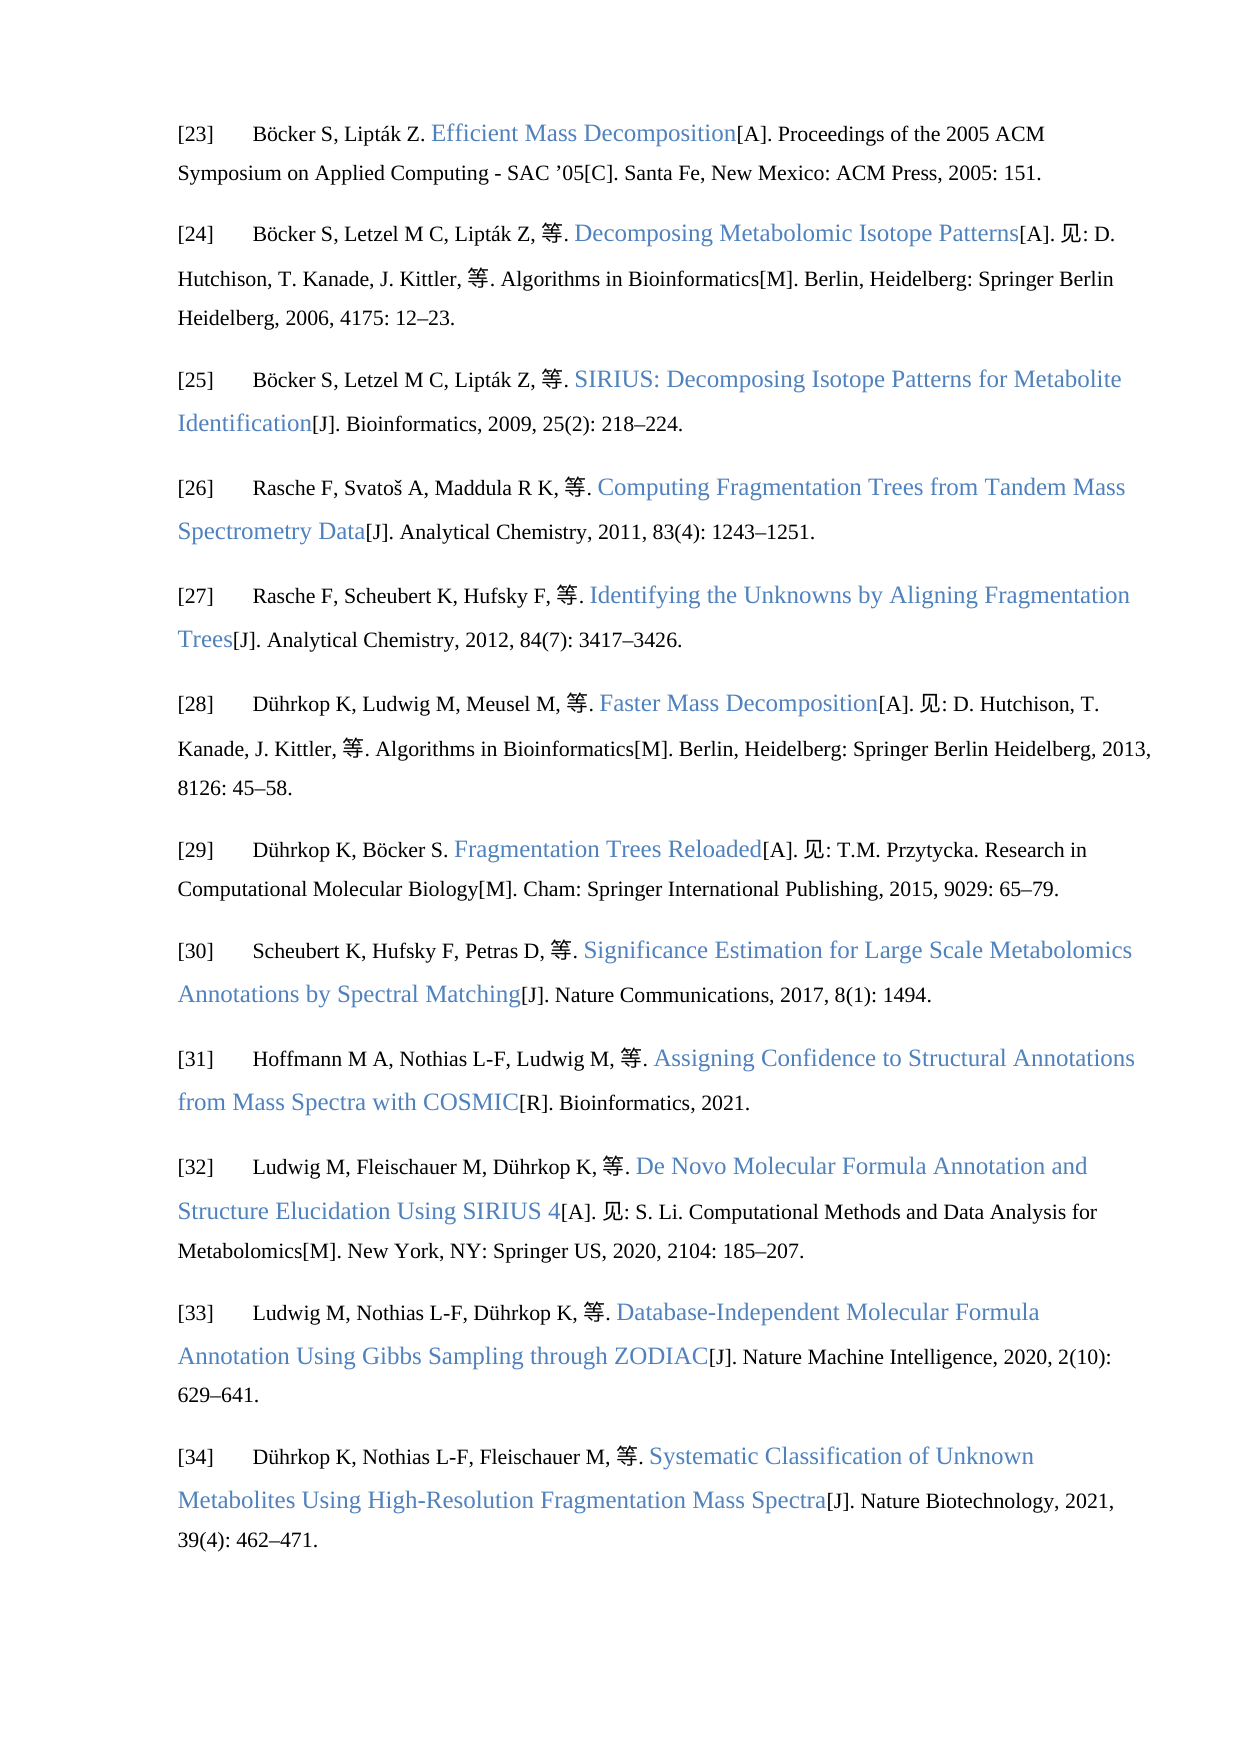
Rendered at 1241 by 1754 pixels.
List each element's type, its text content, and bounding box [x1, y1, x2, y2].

text [27] Rasche F, Scheubert K, Hufsky F, 等. Identifying the Unknowns by Aligning Fragmentation Trees[J]. Analytical Chemistry, 2012, 84(7): 3417–3426. [177, 580, 1152, 653]
text [24] Böcker S, Letzel M C, Lipták Z, 等. Decomposing Metabolomic Isotope Patterns[A]. 见: D. Hutchison, T. Kanade, J. Kittler, 等. Algorithms in Bioinformatics[M]. Berlin, Heidelberg: Springer Berlin Heidelberg, 2006, 4175: 12–23. [177, 218, 1152, 330]
text [32] Ludwig M, Fleischauer M, Dührkop K, 等. De Novo Molecular Formula Annotation and Structure Elucidation Using SIRIUS 4[A]. 见: S. Li. Computational Methods and Data Analysis for Metabolomics[M]. New York, NY: Springer US, 2020, 2104: 185–207. [177, 1151, 1152, 1263]
text [28] Dührkop K, Ludwig M, Meusel M, 等. Faster Mass Decomposition[A]. 见: D. Hutchison, T. Kanade, J. Kittler, 等. Algorithms in Bioinformatics[M]. Berlin, Heidelberg: Springer Berlin Heidelberg, 2013, 8126: 45–58. [177, 688, 1152, 801]
text [33] Ludwig M, Nothias L-F, Dührkop K, 等. Database-Independent Molecular Formula Annotation Using Gibbs Sampling through ZODIAC[J]. Nature Machine Intelligence, 2020, 2(10): 629–641. [177, 1297, 1152, 1408]
text [31] Hoffmann M A, Nothias L-F, Ludwig M, 等. Assigning Confidence to Structural Annotations from Mass Spectra with COSMIC[R]. Bioinformatics, 2021. [177, 1043, 1152, 1116]
text [30] Scheubert K, Hufsky F, Petras D, 等. Significance Estimation for Large Scale Metabolomics Annotations by Spectral Matching[J]. Nature Communications, 2017, 8(1): 1494. [177, 935, 1152, 1008]
text [34] Dührkop K, Nothias L-F, Fleischauer M, 等. Systematic Classification of Unknown Metabolites Using High-Resolution Fragmentation Mass Spectra[J]. Nature Biotechnology, 2021, 39(4): 462–471. [177, 1441, 1152, 1552]
text [26] Rasche F, Svatoš A, Maddula R K, 等. Computing Fragmentation Trees from Tandem Mass Spectrometry Data[J]. Analytical Chemistry, 2011, 83(4): 1243–1251. [177, 472, 1152, 545]
text [29] Dührkop K, Böcker S. Fragmentation Trees Reloaded[A]. 见: T.M. Przytycka. Research in Computational Molecular Biology[M]. Cham: Springer International Publishing, 2015, 9029: 65–79. [177, 834, 1152, 902]
text [23] Böcker S, Lipták Z. Efficient Mass Decomposition[A]. Proceedings of the 2005 ACM Symposium on Applied Computing - SAC ’05[C]. Santa Fe, New Mexico: ACM Press, 2005: 151. [177, 118, 1152, 185]
text [25] Böcker S, Letzel M C, Lipták Z, 等. SIRIUS: Decomposing Isotope Patterns for Metabolite Identification[J]. Bioinformatics, 2009, 25(2): 218–224. [177, 364, 1152, 437]
